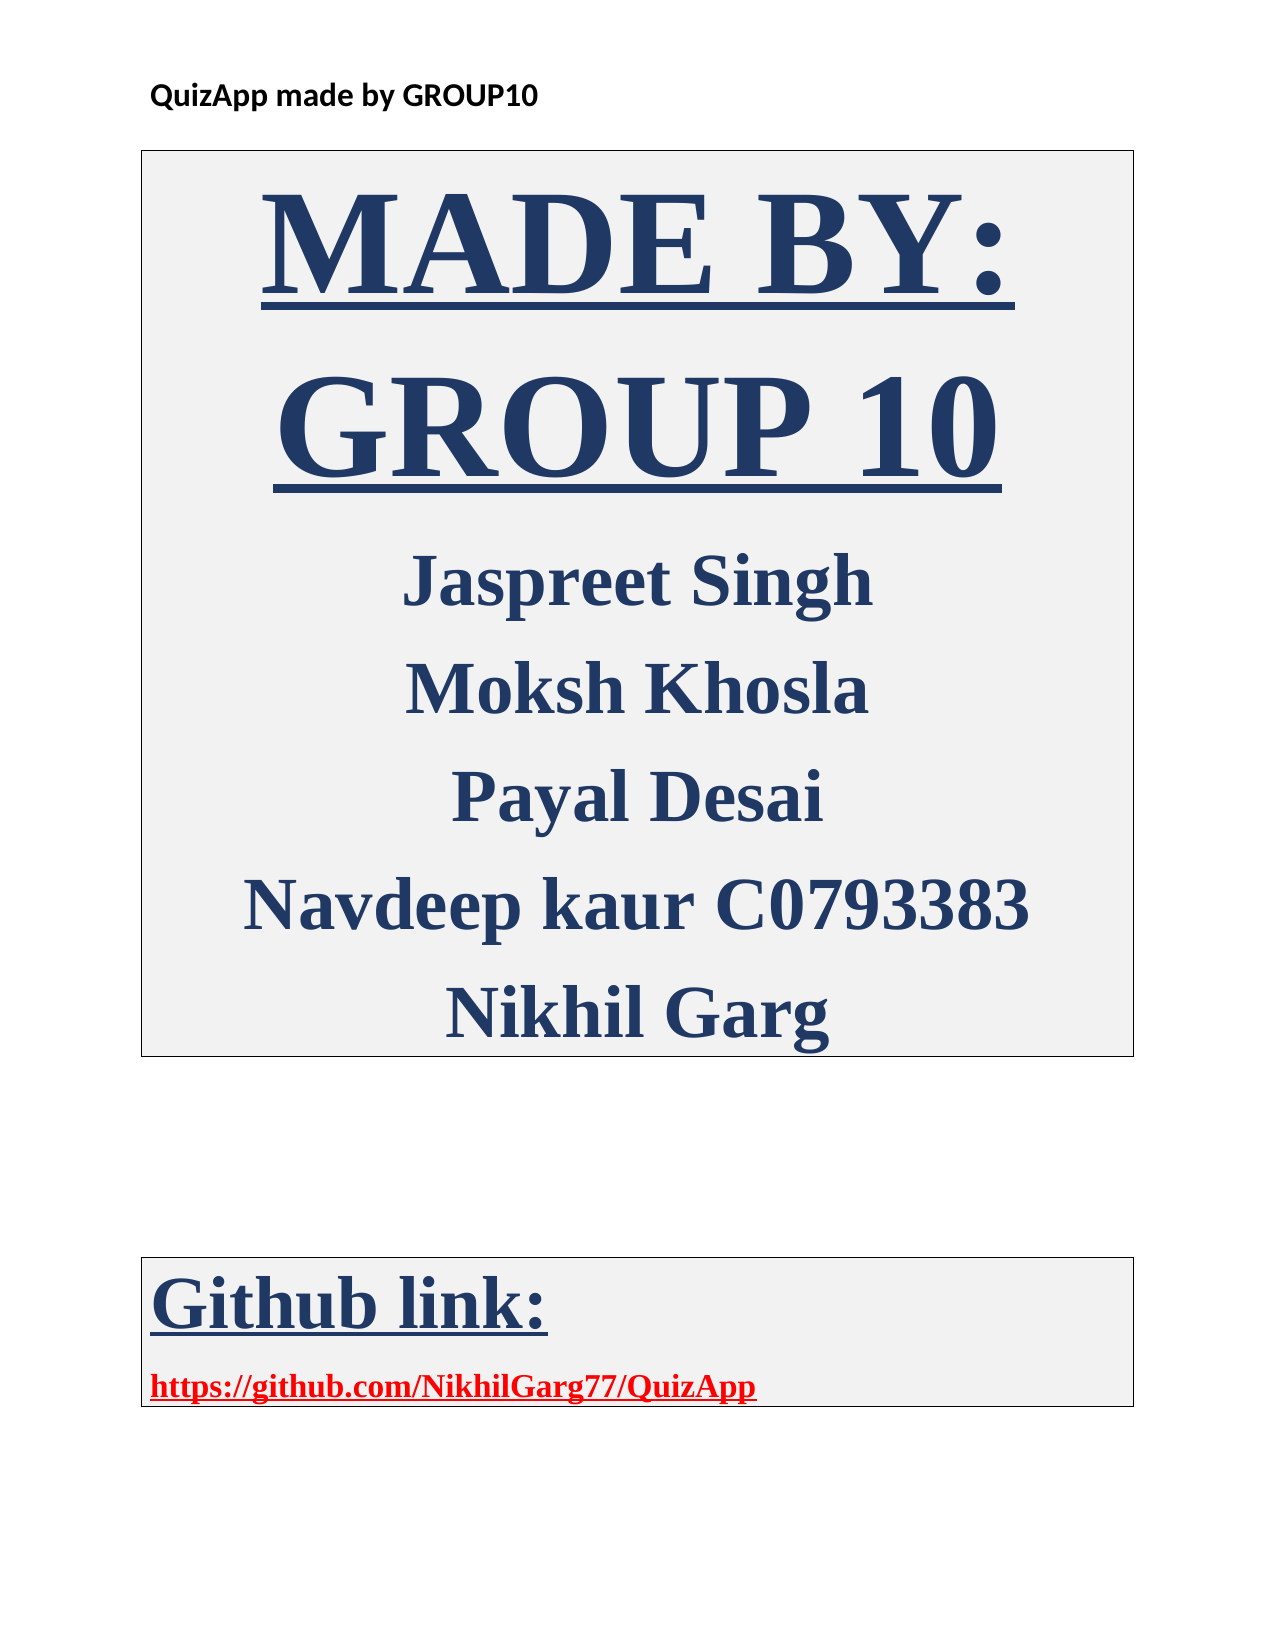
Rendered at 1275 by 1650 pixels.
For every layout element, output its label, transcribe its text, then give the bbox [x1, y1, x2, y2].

text Github link: [142, 1258, 1133, 1344]
text Payal Desai [142, 748, 1133, 838]
text Navdeep kaur C0793383 [142, 856, 1133, 946]
text Jaspreet Singh [142, 532, 1133, 622]
text MADE BY: GROUP 10 [142, 151, 1133, 508]
text Moksh Khosla [142, 640, 1133, 730]
text https://github.com/NikhilGarg77/QuizApp [142, 1365, 1133, 1406]
text Nikhil Garg [142, 964, 1133, 1056]
